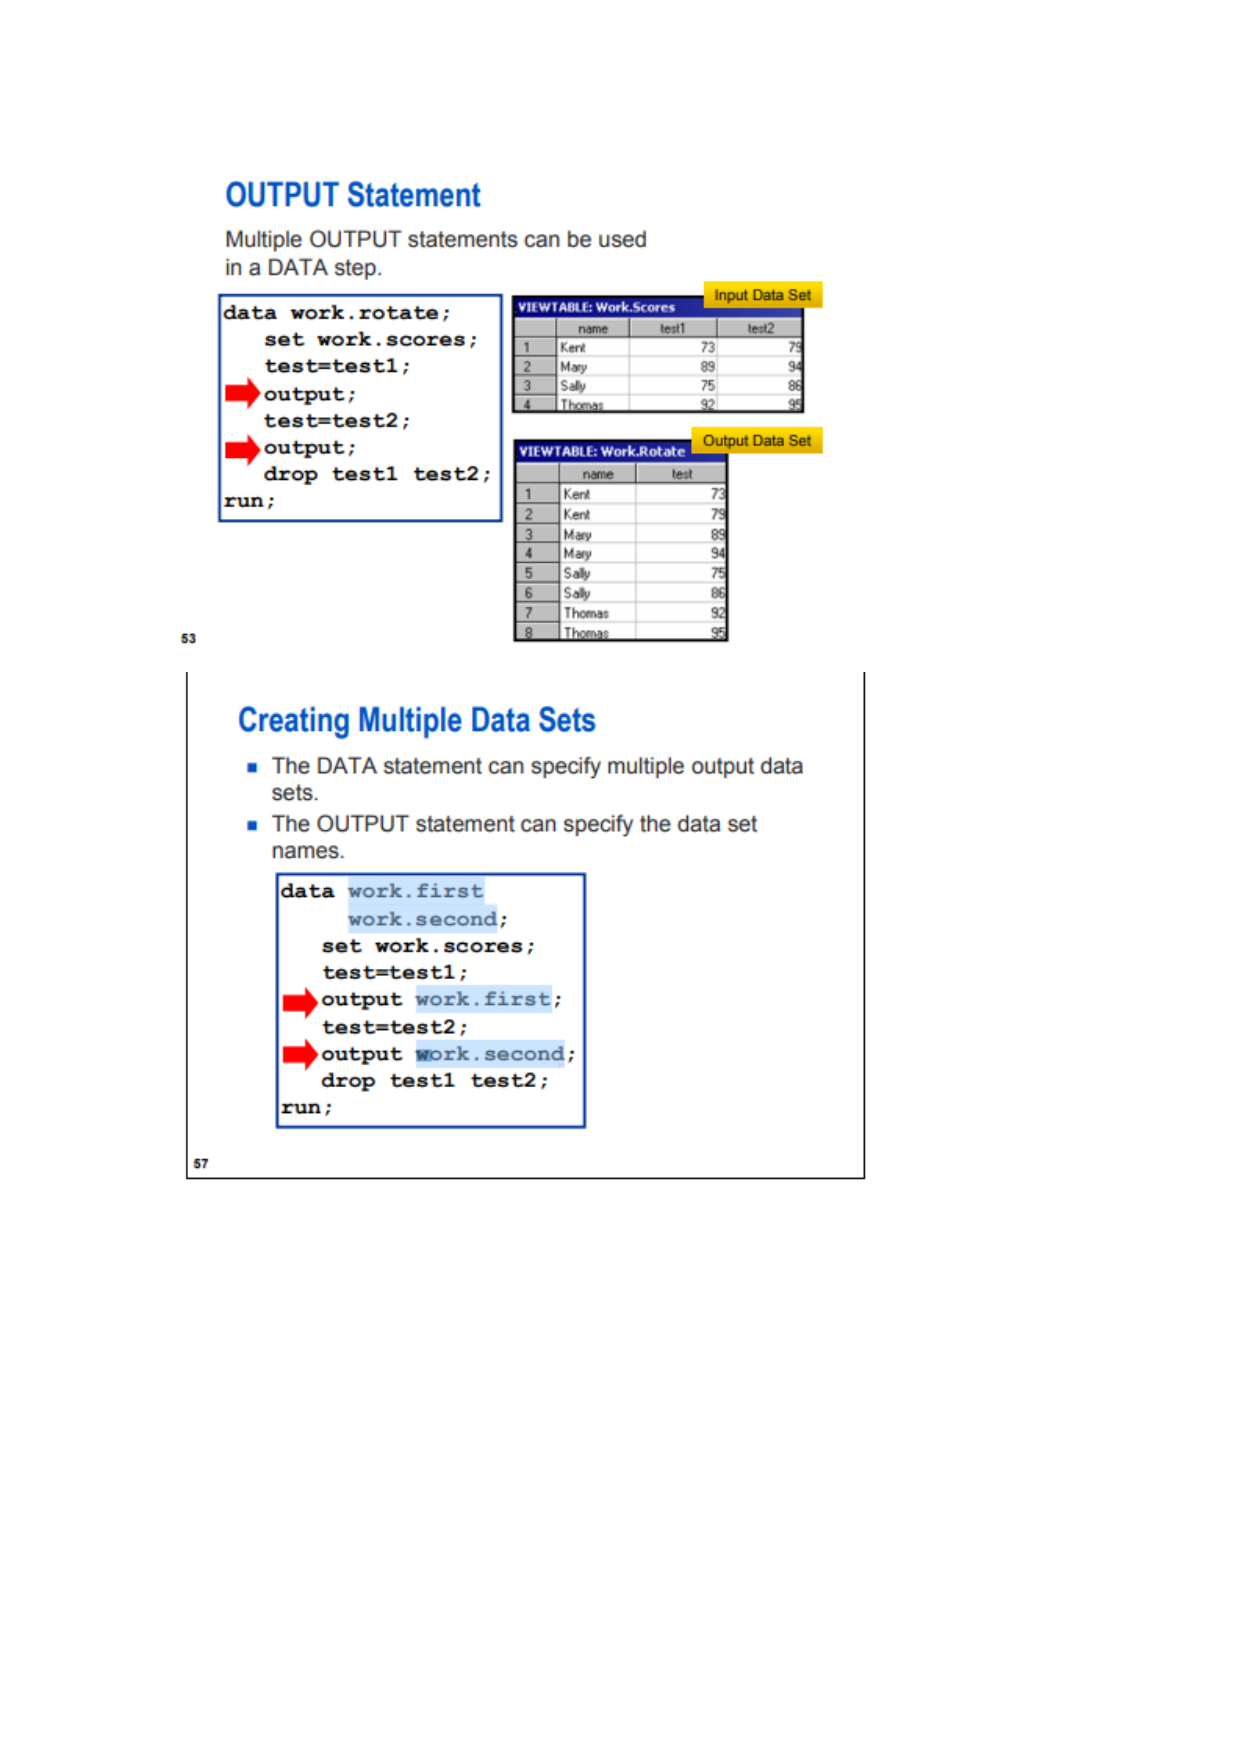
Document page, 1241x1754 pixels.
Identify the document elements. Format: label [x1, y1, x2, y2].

picture [177, 147, 845, 648]
picture [177, 672, 867, 1181]
